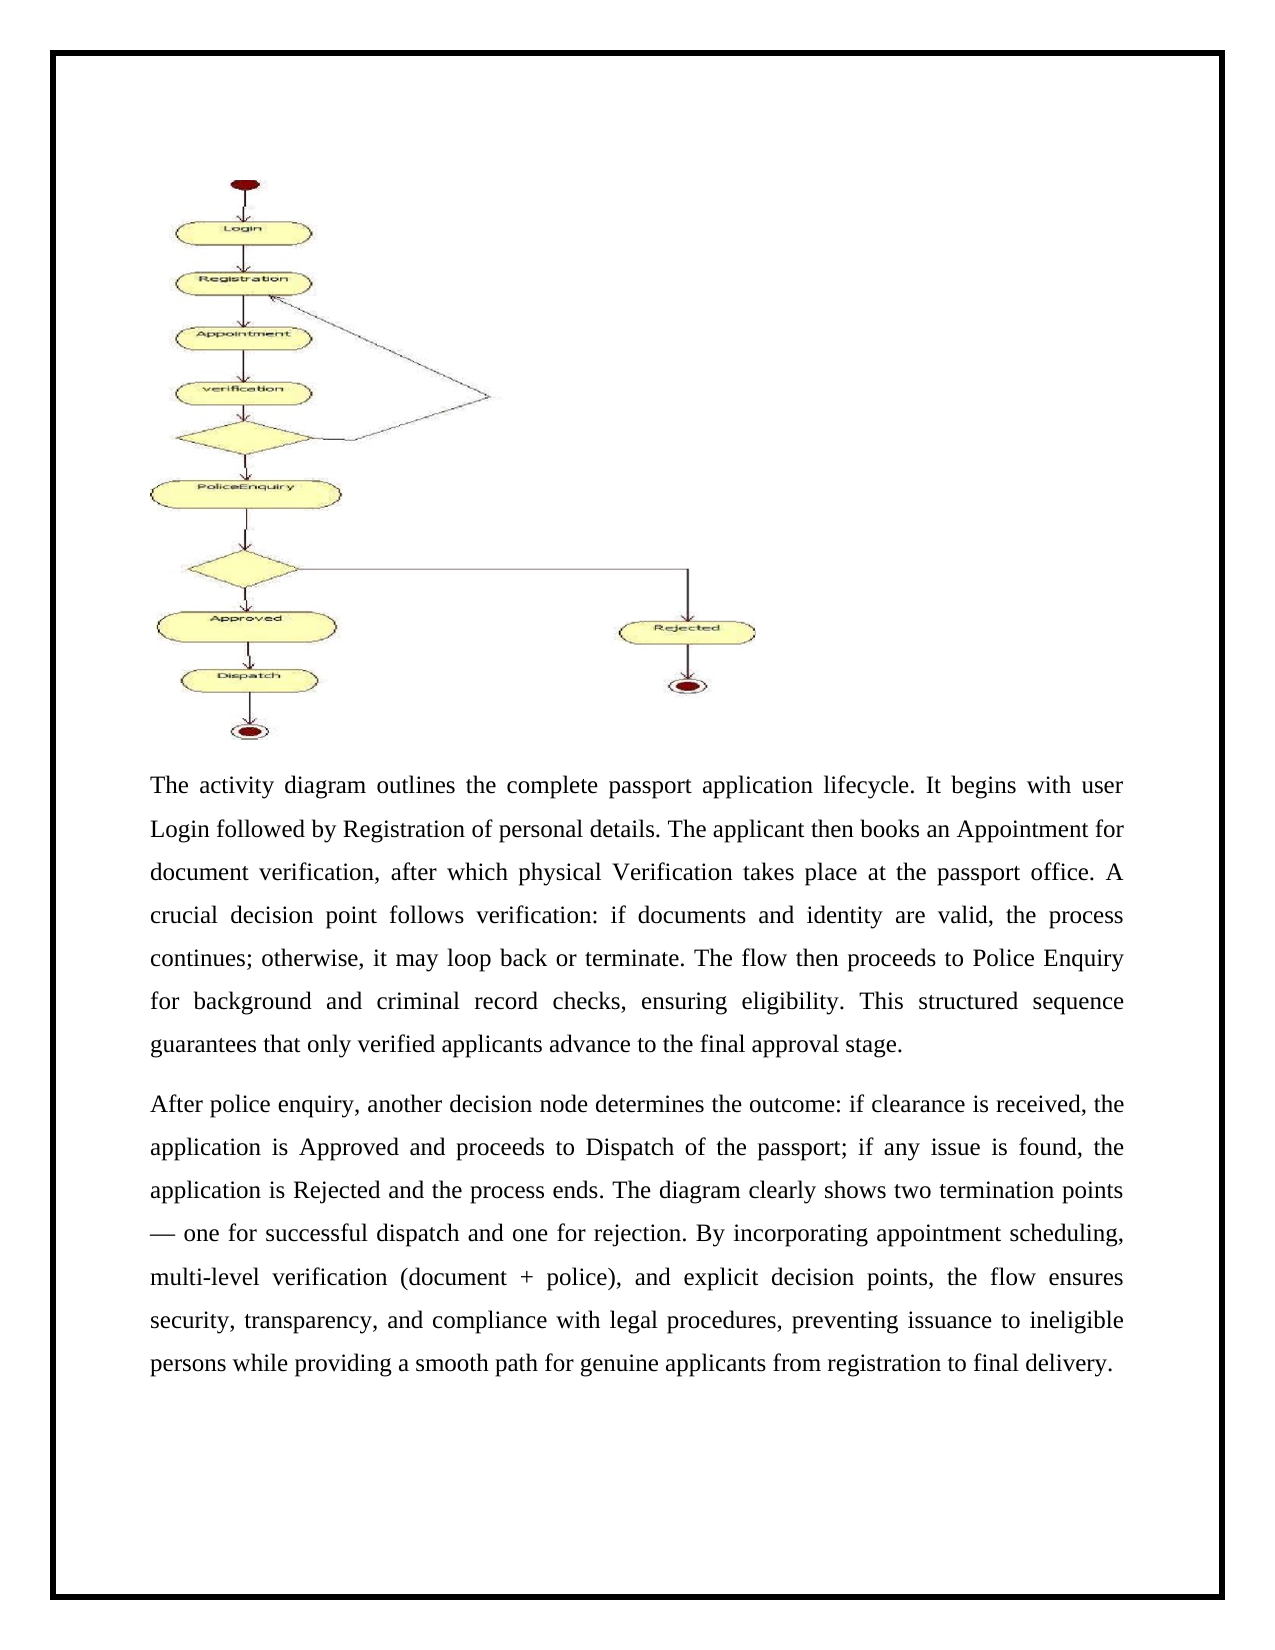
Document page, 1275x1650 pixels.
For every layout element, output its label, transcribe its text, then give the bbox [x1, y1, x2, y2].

text After police enquiry, another decision node determines the outcome: if clearance is received, the application is Approved and proceeds to Dispatch of the passport; if any issue is found, the application is Rejected and the process ends. The diagram clearly shows two termination points — one for successful dispatch and one for rejection. By incorporating appointment scheduling, multi-level verification (document + police), and explicit decision points, the flow ensures security, transparency, and compliance with legal procedures, preventing issuance to ineligible persons while providing a smooth path for genuine applicants from registration to final delivery. [150, 1089, 1125, 1377]
text The activity diagram outlines the complete passport application lifecycle. It begins with user Login followed by Registration of personal details. The applicant then books an Appointment for document verification, after which physical Verification takes place at the passport office. A crucial decision point follows verification: if documents and identity are valid, the process continues; otherwise, it may loop back or terminate. The flow then proceeds to Police Enquiry for background and criminal record checks, ensuring eligibility. This structured sequence guarantees that only verified applicants advance to the final approval stage. [150, 771, 1125, 1058]
picture [150, 180, 756, 740]
